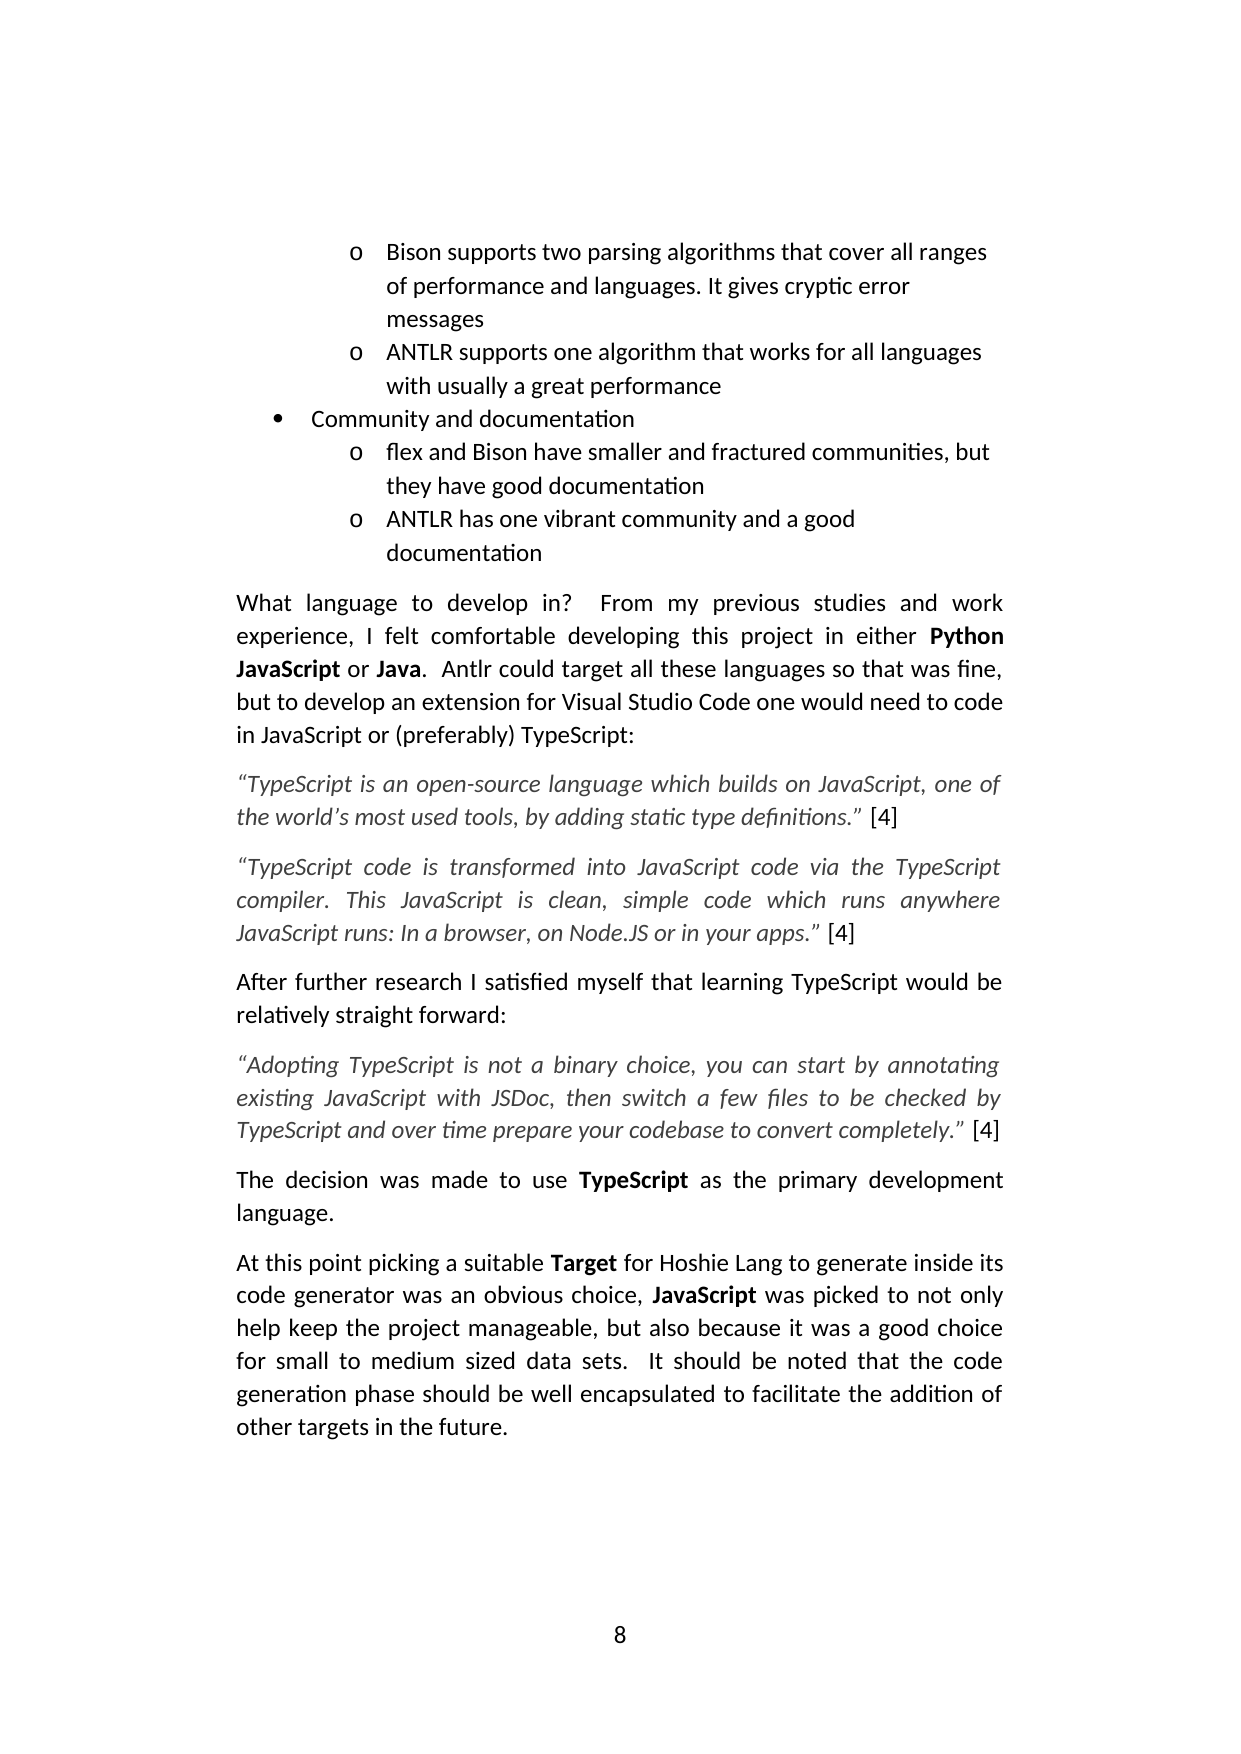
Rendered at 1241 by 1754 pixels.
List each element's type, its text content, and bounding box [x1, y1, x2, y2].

list Community and documentation [274, 403, 1004, 434]
text After further research I satisfied myself that learning TypeScript would be relatively straight forward: [236, 966, 1004, 1030]
text “TypeScript code is transformed into JavaScript code via the TypeScript compiler. This JavaScript is clean, simple code which runs anywhere JavaScript runs: In a browser, on Node.JS or in your apps.” [236, 851, 1004, 947]
text At this point picking a suitable Target for Hoshie Lang to generate inside its code generator was an obvious choice, JavaScript was picked to not only help keep the project manageable, but also because it was a good choice for small to medium sized data sets. It should be noted that the code generation phase should be well encapsulated to facilitate the addition of other targets in the future. [236, 1247, 1004, 1442]
list flex and Bison have smaller and fractured communities, but they have good documentation [349, 436, 1004, 501]
text The decision was made to use TypeScript as the primary development language. [236, 1164, 1004, 1228]
list ANTLR has one vibrant community and a good documentation [349, 503, 1004, 568]
list Bison supports two parsing algorithms that cover all ranges of performance and languages. It gives cryptic error messages [349, 236, 1004, 334]
text “TypeScript is an open-source language which builds on JavaScript, one of the world’s most used tools, by adding static type definitions.” [236, 768, 1004, 832]
text What language to develop in? From my previous studies and work experience, I felt comfortable developing this project in either Python JavaScript or Java. Antlr could target all these languages so that was fine, but to develop an extension for Visual Studio Code one would need to code in JavaScript or (preferably) TypeScript: [236, 587, 1004, 749]
list ANTLR supports one algorithm that works for all languages with usually a great performance [349, 336, 1004, 401]
text “Adopting TypeScript is not a binary choice, you can start by annotating existing JavaScript with JSDoc, then switch a few files to be checked by TypeScript and over time prepare your codebase to convert completely.” [236, 1049, 1004, 1145]
